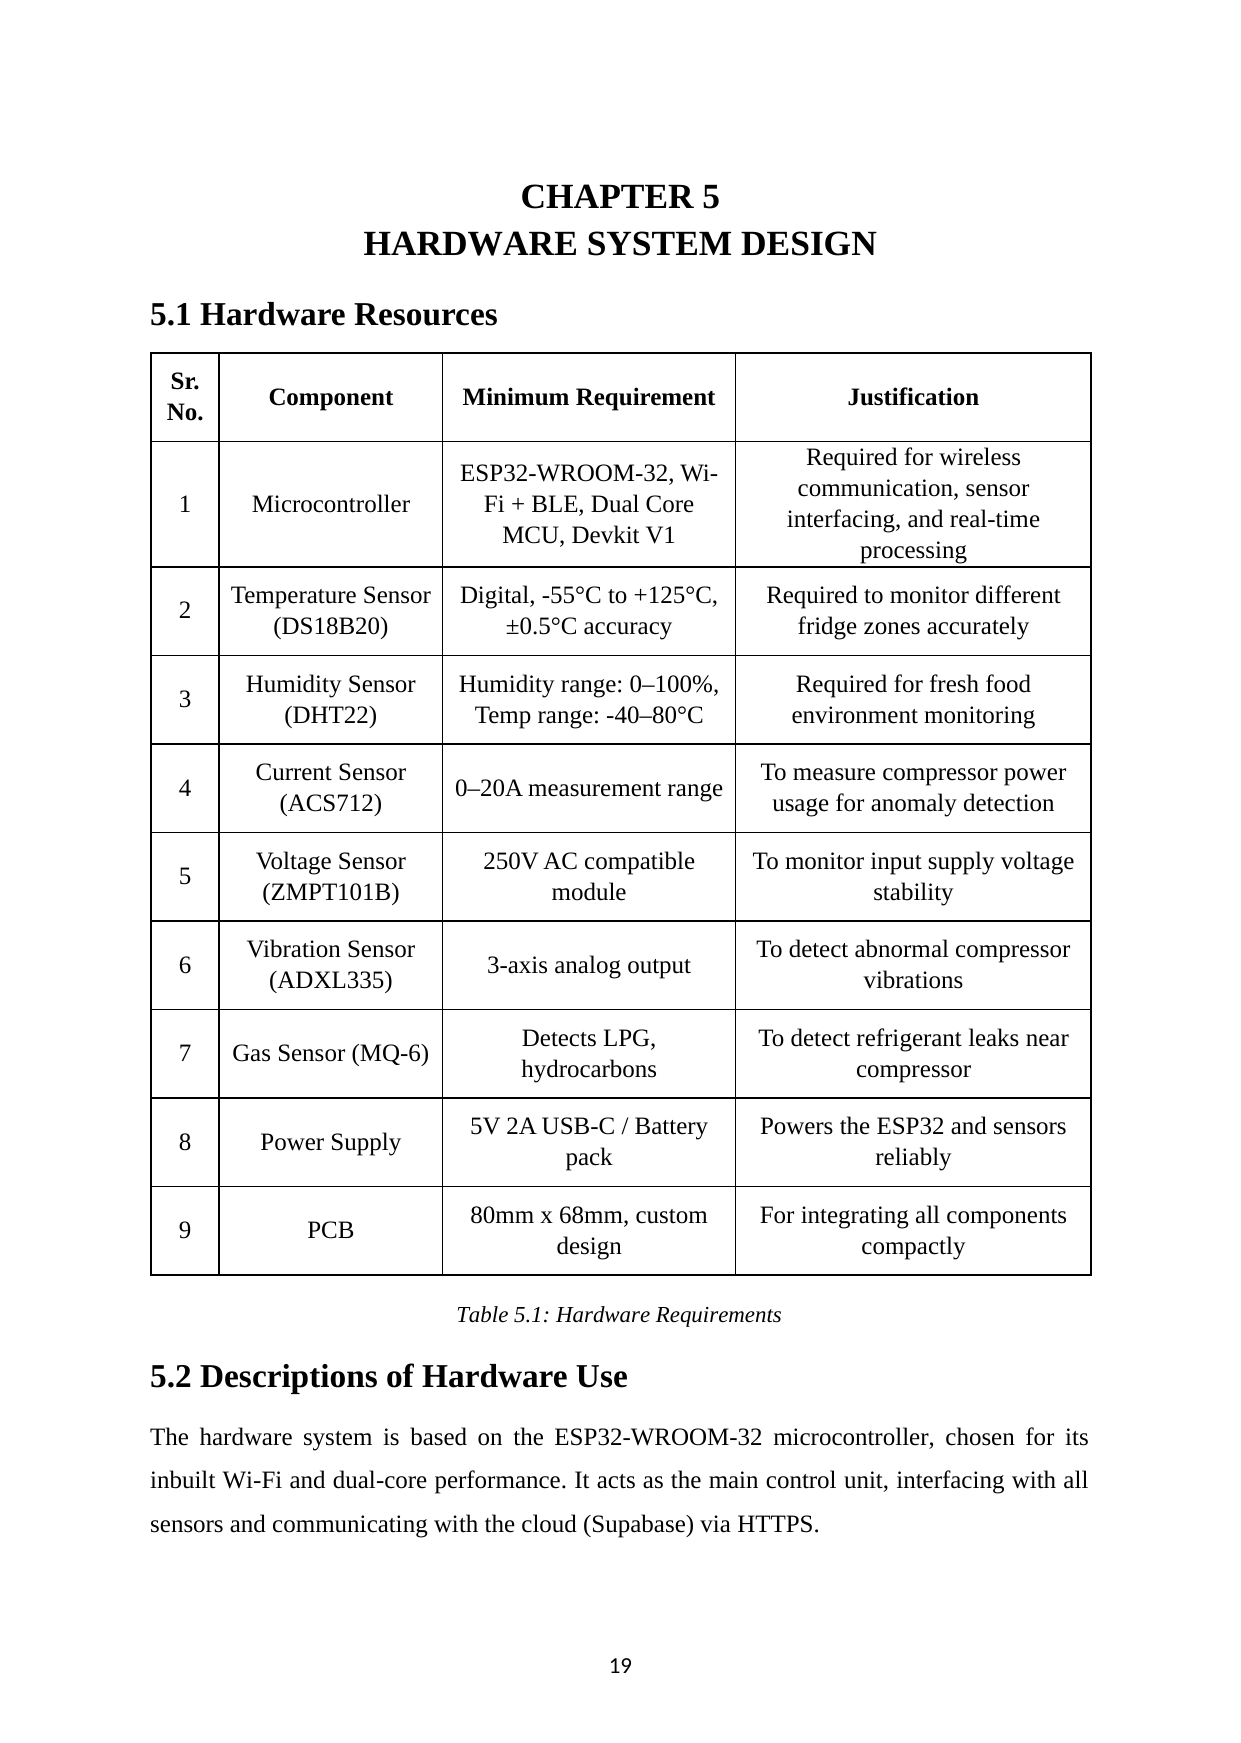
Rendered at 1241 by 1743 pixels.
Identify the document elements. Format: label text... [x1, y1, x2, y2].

table_cell Powers the ESP32 and sensors reliably [736, 1099, 1090, 1186]
table_cell Required for wireless communication, sensor interfacing, and real-time processing [736, 442, 1090, 566]
table_cell 9 [152, 1187, 218, 1274]
text 5.2 Descriptions of Hardware Use [150, 1356, 1090, 1394]
text HARDWARE SYSTEM DESIGN [150, 222, 1090, 263]
table_cell To measure compressor power usage for anomaly detection [736, 745, 1090, 832]
text CHAPTER 5 [150, 175, 1090, 216]
table_cell To monitor input supply voltage stability [736, 833, 1090, 920]
table_cell ESP32-WROOM-32, Wi-Fi + BLE, Dual Core MCU, Devkit V1 [443, 442, 735, 566]
table_cell 4 [152, 745, 218, 832]
table_cell Required for fresh food environment monitoring [736, 656, 1090, 743]
table_cell 5 [152, 833, 218, 920]
table_cell Voltage Sensor (ZMPT101B) [220, 833, 442, 920]
table_header Minimum Requirement [443, 354, 735, 441]
table_cell Humidity range: 0–100%, Temp range: -40–80°C [443, 656, 735, 743]
table_cell Humidity Sensor (DHT22) [220, 656, 442, 743]
table_cell For integrating all components compactly [736, 1187, 1090, 1274]
table_cell 3 [152, 656, 218, 743]
text 5.1 Hardware Resources [150, 294, 1090, 332]
table_cell 2 [152, 568, 218, 654]
table_cell 250V AC compatible module [443, 833, 735, 920]
table_header Component [220, 354, 442, 441]
table_cell 1 [152, 442, 218, 566]
table_cell 0–20A measurement range [443, 745, 735, 832]
text Table 5.1: Hardware Requirements [150, 1301, 1090, 1327]
table_cell Digital, -55°C to +125°C, ±0.5°C accuracy [443, 568, 735, 654]
table_cell PCB [220, 1187, 442, 1274]
table_cell Current Sensor (ACS712) [220, 745, 442, 832]
table_header Sr. No. [152, 354, 218, 441]
table_cell 5V 2A USB-C / Battery pack [443, 1099, 735, 1186]
text The hardware system is based on the ESP32-WROOM-32 microcontroller, chosen for its inbuilt Wi-Fi and dual-core performance. It acts as the main control unit, interfacing with all sensors and communicating with the cloud (Supabase) via HTTPS. [150, 1422, 1090, 1537]
table_cell To detect refrigerant leaks near compressor [736, 1010, 1090, 1097]
table_cell 8 [152, 1099, 218, 1186]
table_cell 80mm x 68mm, custom design [443, 1187, 735, 1274]
table_cell To detect abnormal compressor vibrations [736, 922, 1090, 1009]
table_cell Power Supply [220, 1099, 442, 1186]
table_cell Gas Sensor (MQ-6) [220, 1010, 442, 1097]
table_cell Required to monitor different fridge zones accurately [736, 568, 1090, 654]
table_cell 7 [152, 1010, 218, 1097]
table_cell Microcontroller [220, 442, 442, 566]
table_cell Detects LPG, hydrocarbons [443, 1010, 735, 1097]
table_cell 3-axis analog output [443, 922, 735, 1009]
table_header Justification [736, 354, 1090, 441]
table_cell Vibration Sensor (ADXL335) [220, 922, 442, 1009]
table_cell 6 [152, 922, 218, 1009]
table_cell Temperature Sensor (DS18B20) [220, 568, 442, 654]
